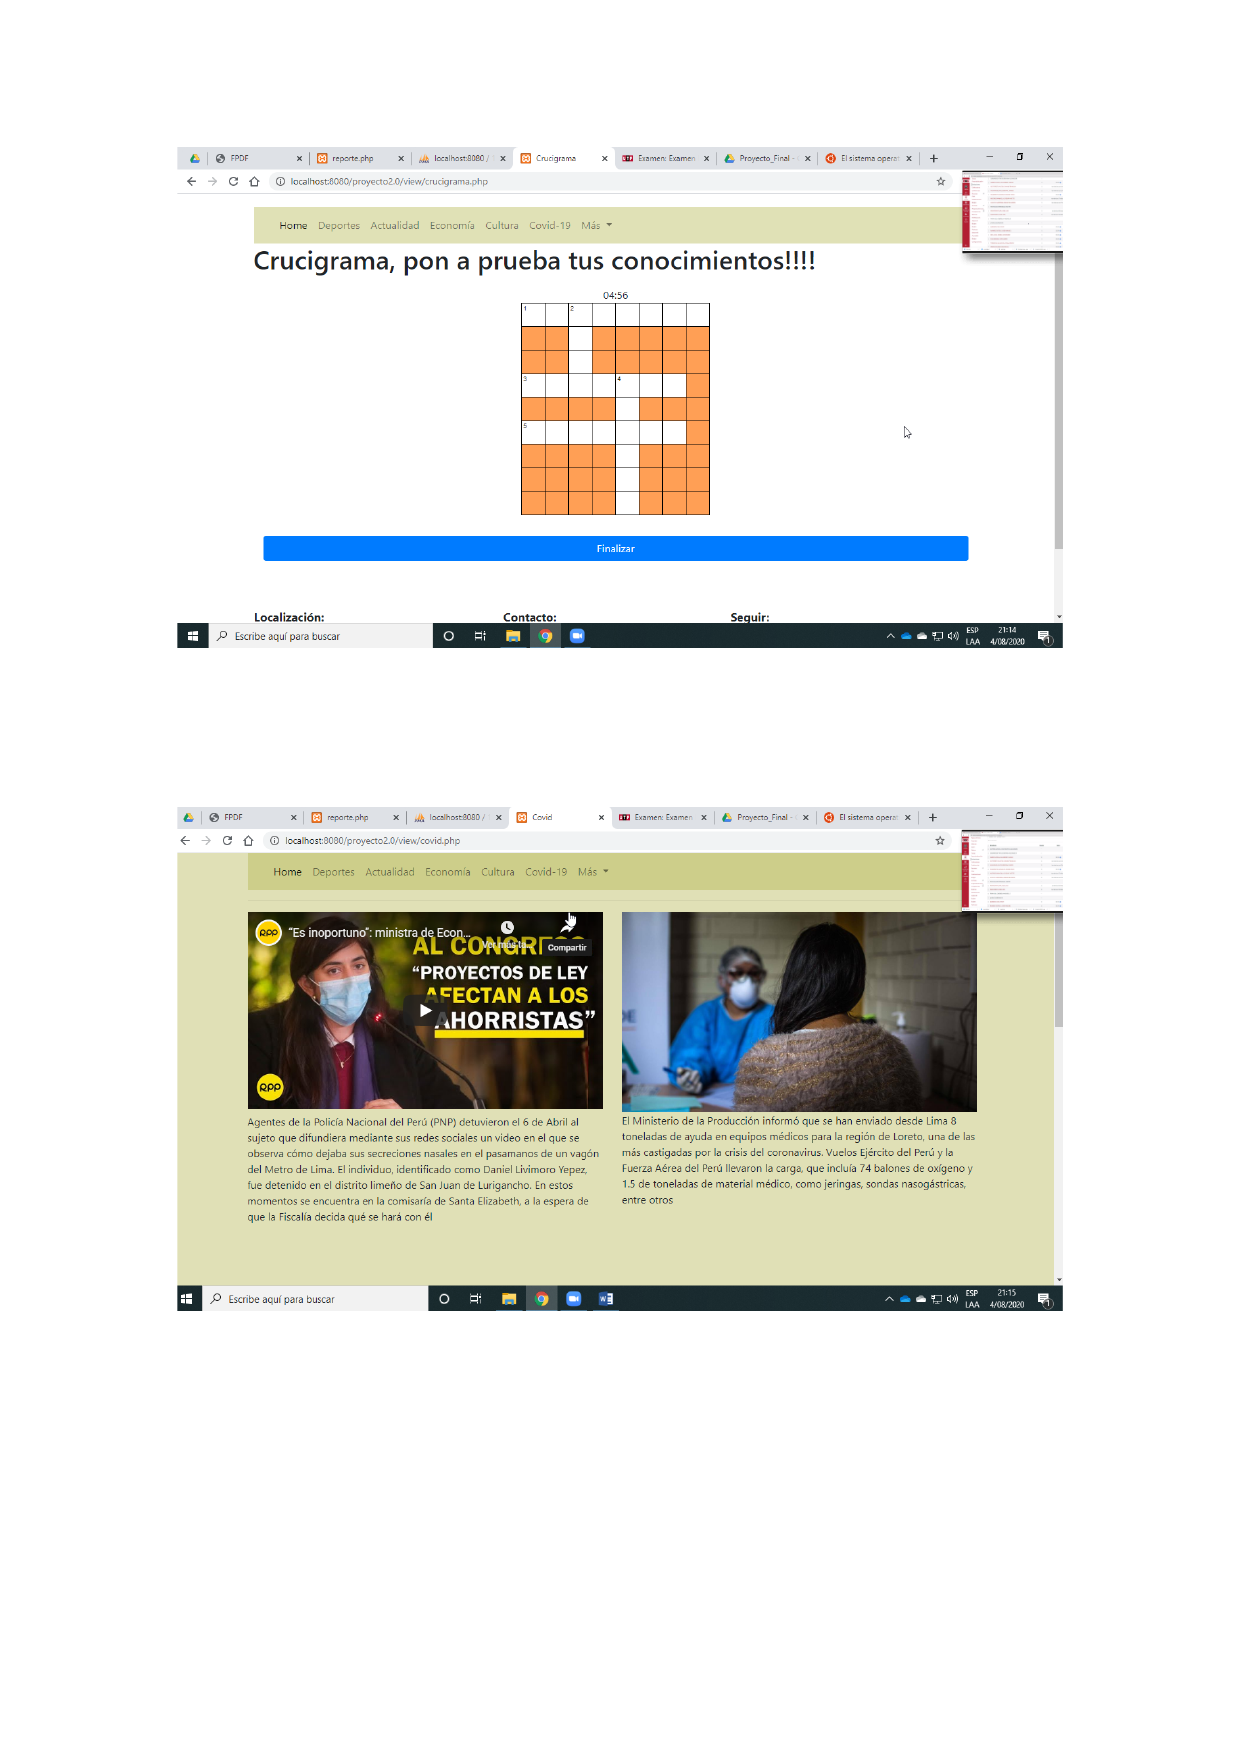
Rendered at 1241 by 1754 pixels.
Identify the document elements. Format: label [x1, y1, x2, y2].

picture [177, 147, 1063, 648]
picture [177, 807, 1063, 1311]
